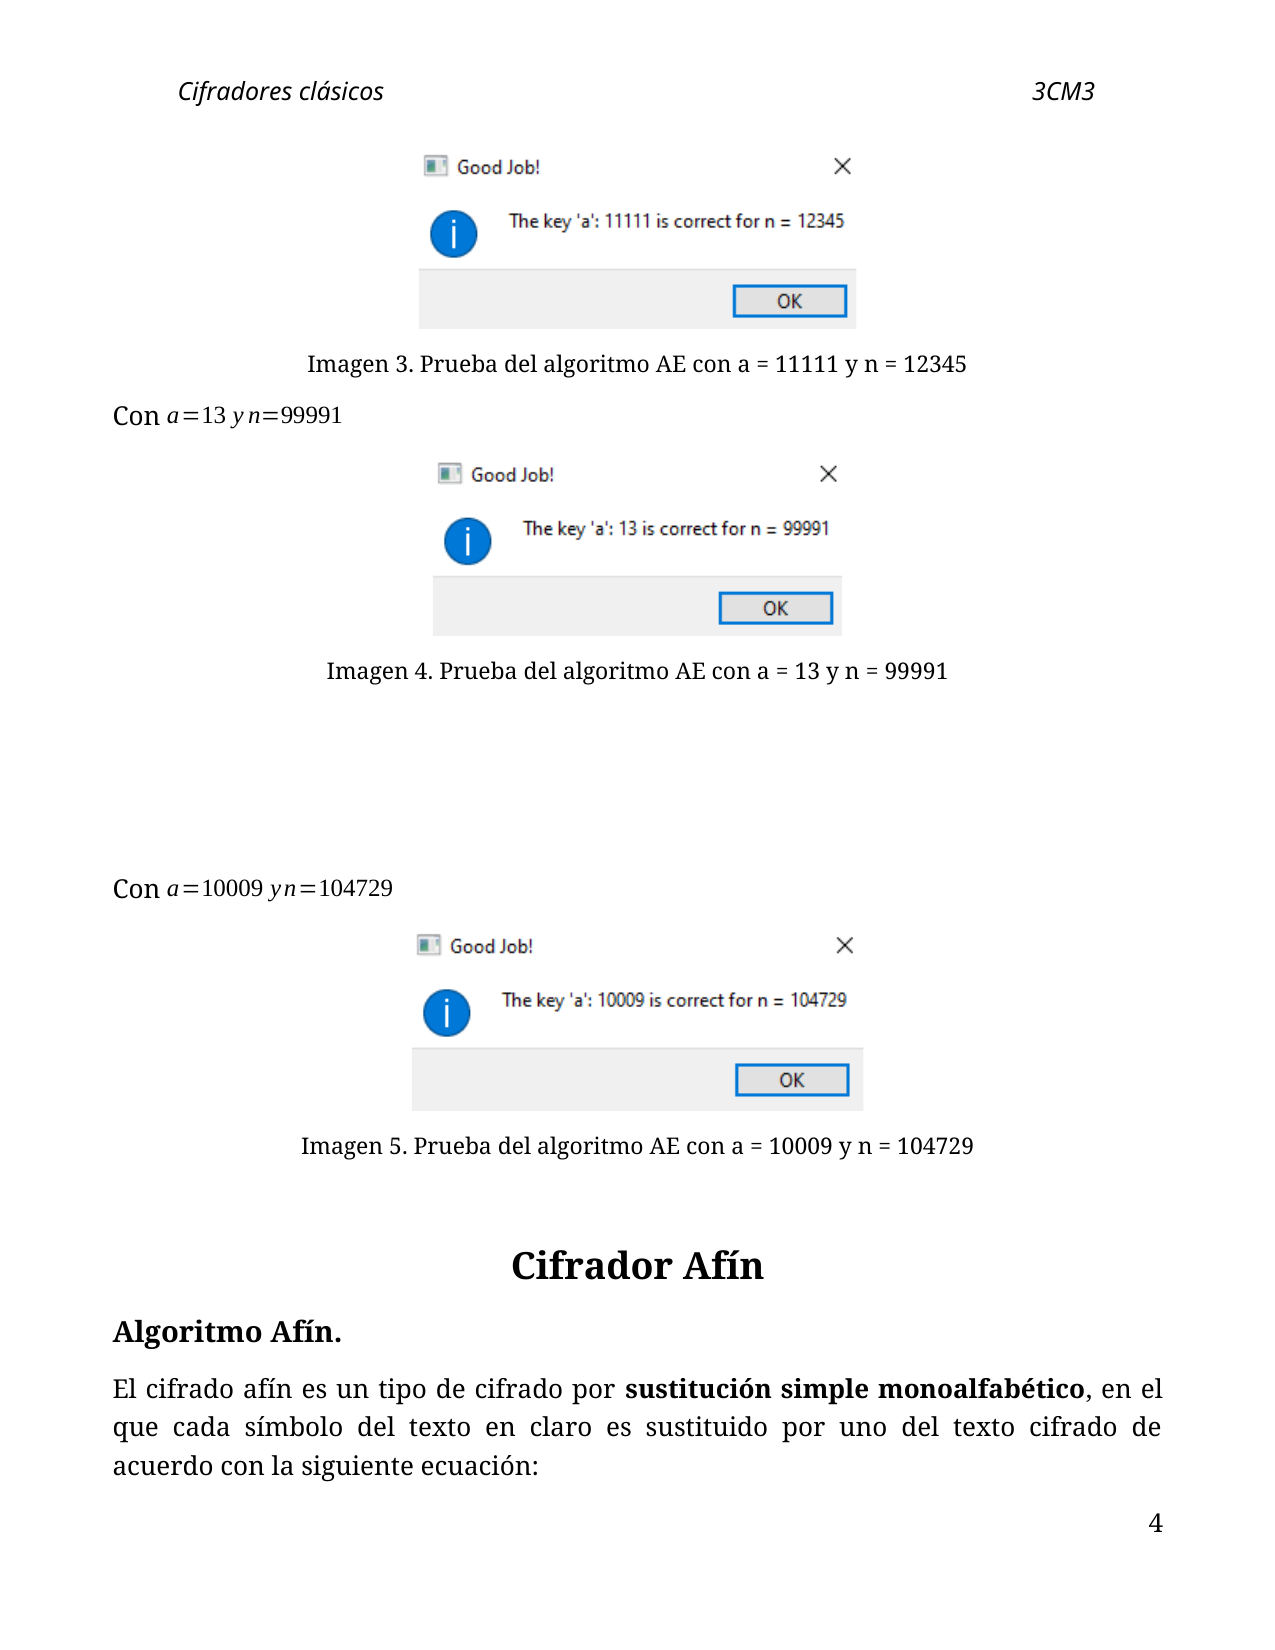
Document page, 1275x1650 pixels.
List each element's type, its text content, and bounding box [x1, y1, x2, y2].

picture [418, 150, 857, 329]
text Con [112, 871, 1163, 906]
text Con [112, 398, 1163, 433]
text Imagen 5. Prueba del algoritmo AE con a = 10009 y n = 104729 [112, 1129, 1163, 1161]
text Imagen 3. Prueba del algoritmo AE con a = 11111 y n = 12345 [112, 348, 1163, 379]
text Cifrador Afín [112, 1239, 1163, 1291]
text Imagen 4. Prueba del algoritmo AE con a = 13 y n = 99991 [112, 655, 1163, 687]
picture [411, 925, 864, 1111]
picture [432, 453, 843, 636]
text Algoritmo Afín. [112, 1311, 1163, 1351]
text El cifrado afín es un tipo de cifrado por sustitución simple monoalfabético, en el que cada símbolo del texto en claro es sustituido por uno del texto cifrado de acuerdo con la siguiente ecuación: [112, 1371, 1163, 1483]
